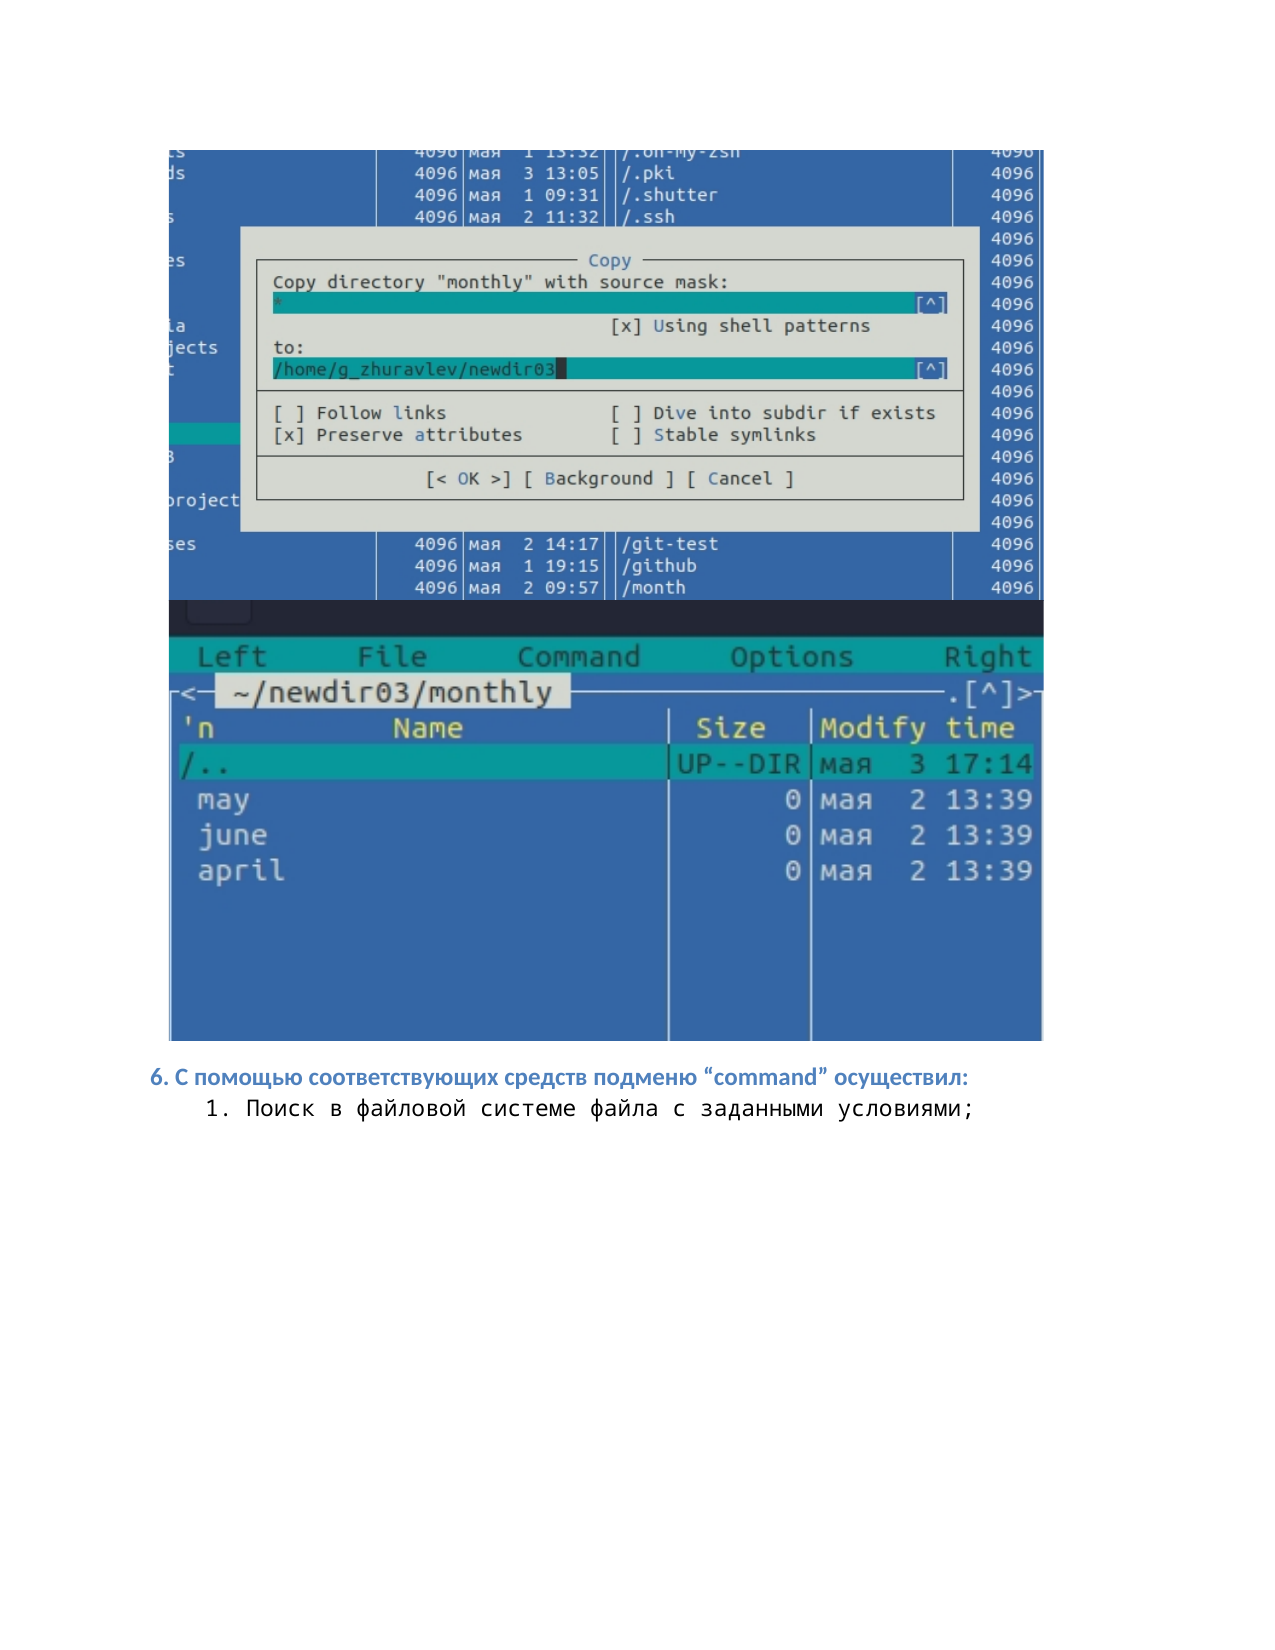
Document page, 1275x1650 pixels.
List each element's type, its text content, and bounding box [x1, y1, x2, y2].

picture [168, 150, 1044, 1041]
subtitle 6. С помощью соответствующих средств подменю “command” осуществил: [150, 1062, 1125, 1092]
text 1. Поиск в файловой системе файла с заданными условиями; [150, 1092, 1125, 1123]
